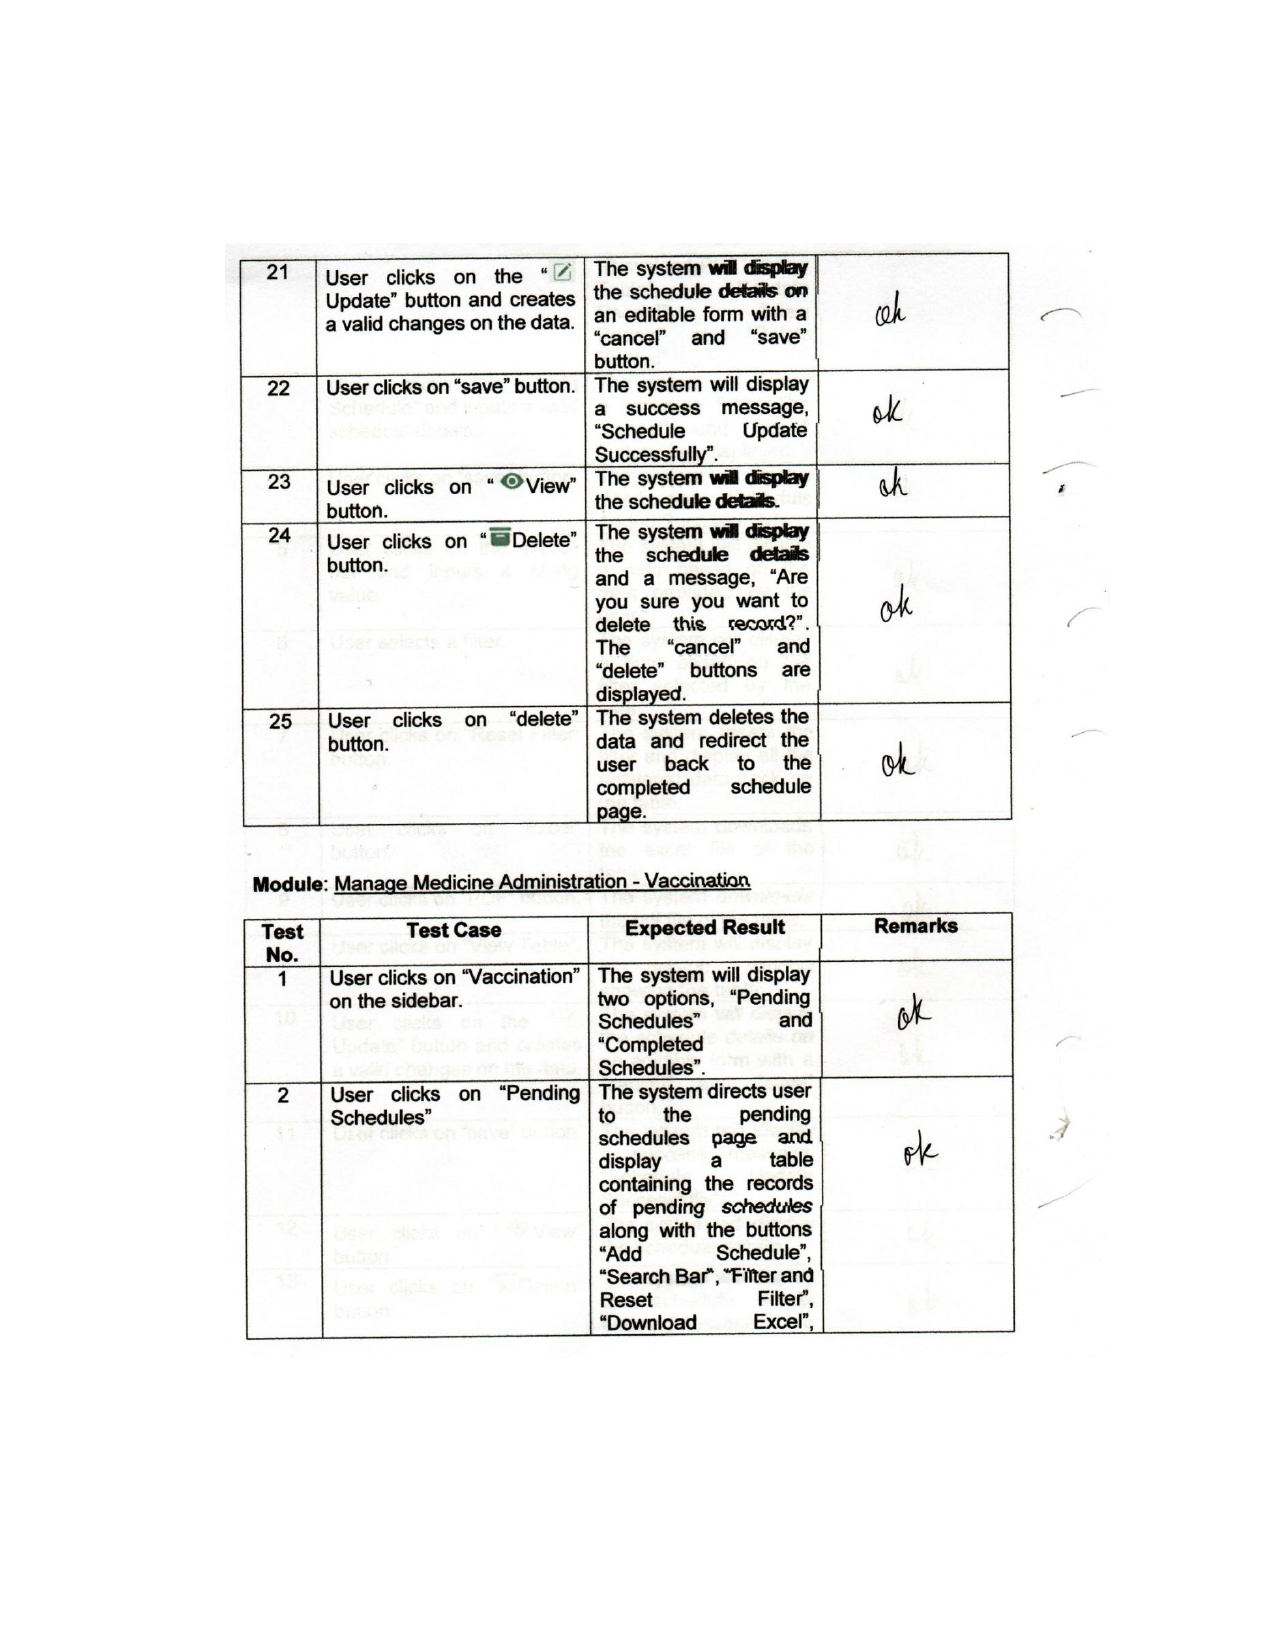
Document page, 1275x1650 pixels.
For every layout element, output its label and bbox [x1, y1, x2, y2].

picture [225, 243, 1110, 1359]
